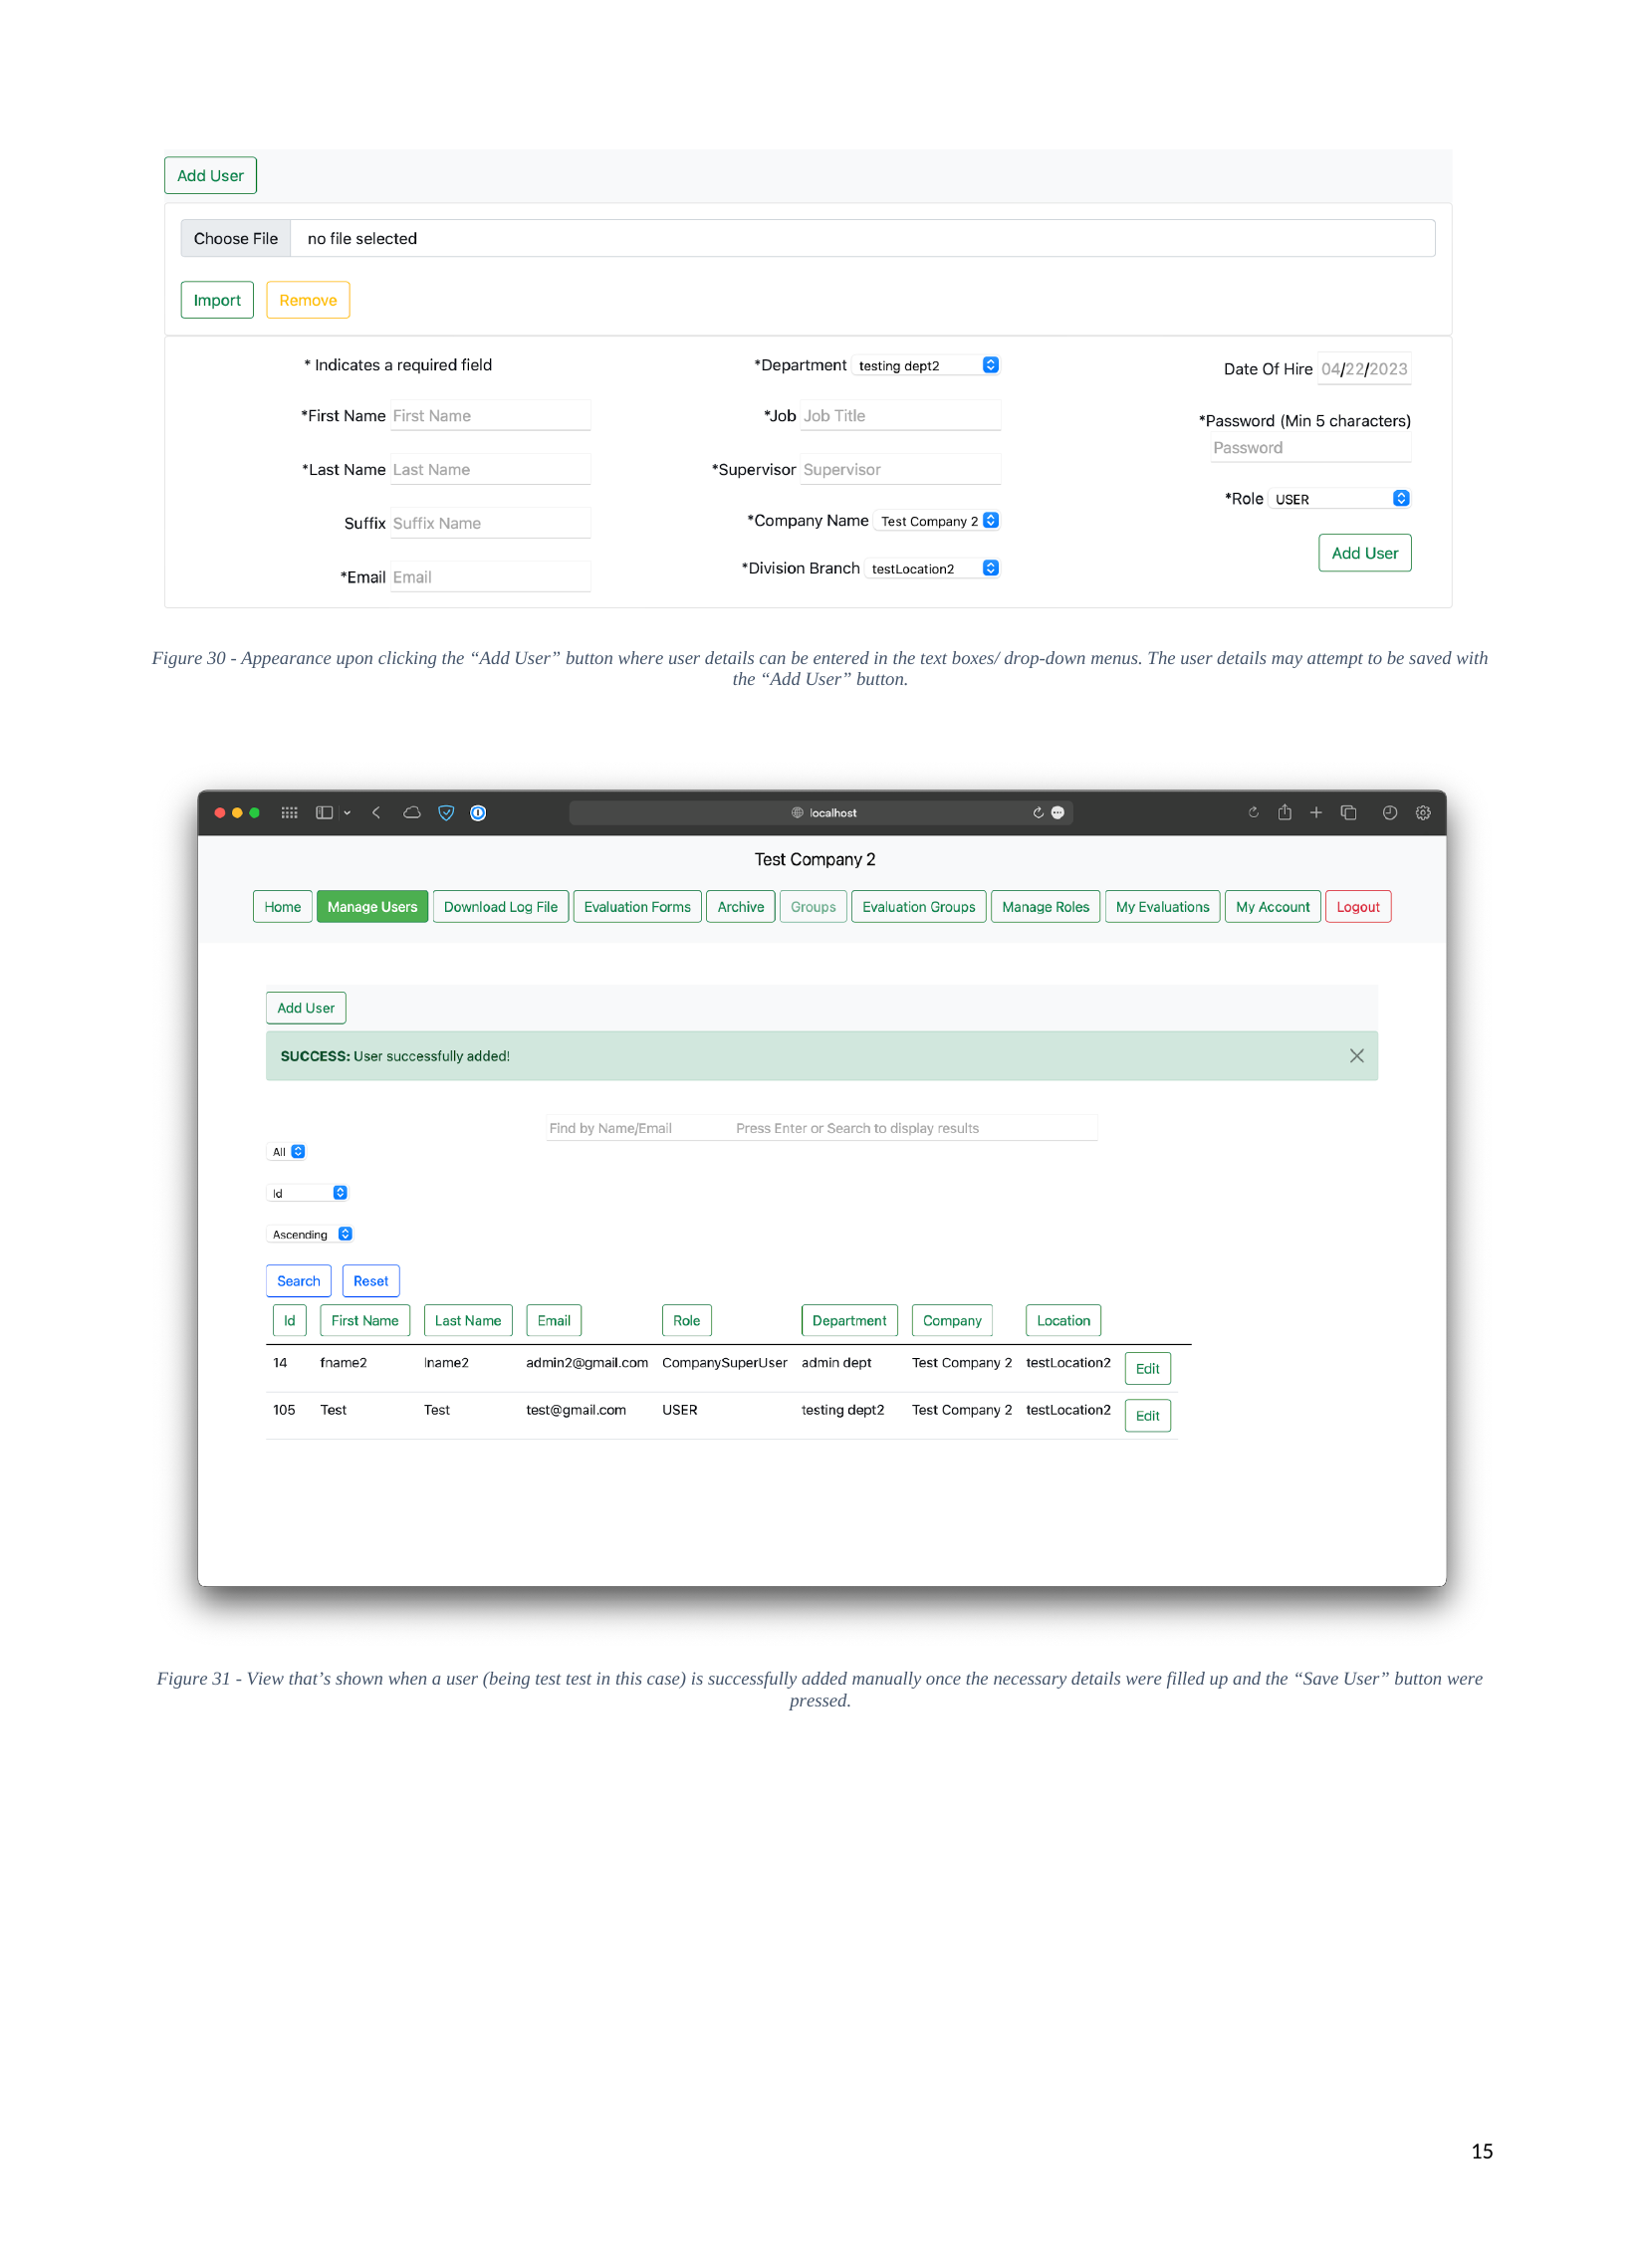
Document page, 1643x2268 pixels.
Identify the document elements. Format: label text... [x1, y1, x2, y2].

picture [149, 149, 1494, 628]
text Figure 30 - Appearance upon clicking the “Add User” button where user details can be entered in the text boxes/ drop-down menus. The user details may attempt to be saved with the “Add User” button. [149, 647, 1494, 690]
picture [149, 758, 1494, 1650]
text Figure 31 - View that’s shown when a user (being test test in this case) is successfully added manually once the necessary details were filled up and the “Save User” button were pressed. [149, 1668, 1494, 1710]
